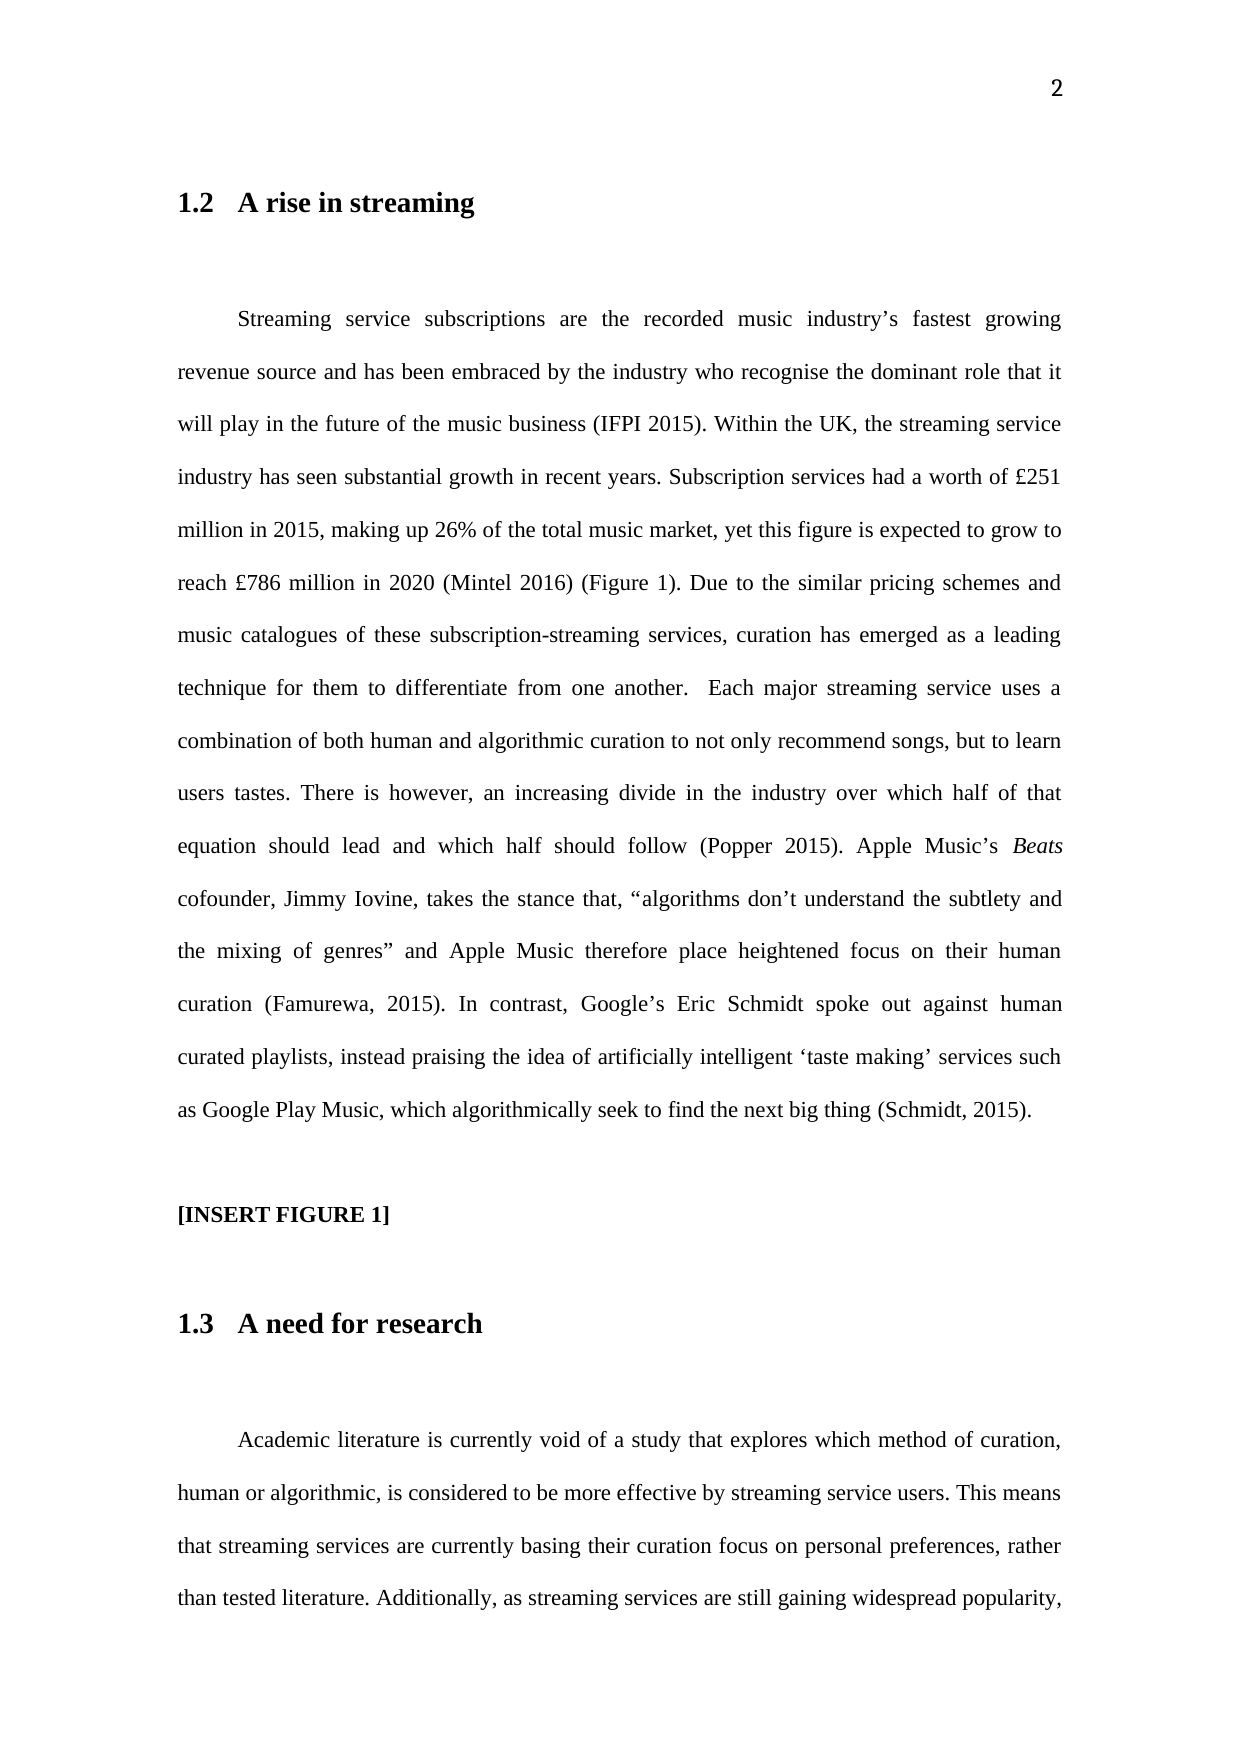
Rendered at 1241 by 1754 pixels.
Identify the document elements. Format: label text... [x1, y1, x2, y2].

subtitle A need for research [177, 1306, 1063, 1340]
text Streaming service subscriptions are the recorded music industry’s fastest growing revenue source and has been embraced by the industry who recognise the dominant role that it will play in the future of the music business (IFPI 2015). Within the UK, the streaming service industry has seen substantial growth in recent years. Subscription services had a worth of £251 million in 2015, making up 26% of the total music market, yet this figure is expected to grow to reach £786 million in 2020 (Mintel 2016) (Figure 1). Due to the similar pricing schemes and music catalogues of these subscription-streaming services, curation has emerged as a leading technique for them to differentiate from one another. Each major streaming service uses a combination of both human and algorithmic curation to not only recommend songs, but to learn users tastes. There is however, an increasing divide in the industry over which half of that equation should lead and which half should follow (Popper 2015). Apple Music’s Beats cofounder, Jimmy Iovine, takes the stance that, “algorithms don’t understand the subtlety and the mixing of genres” and Apple Music therefore place heightened focus on their human curation (Famurewa, 2015). In contrast, Google’s Eric Schmidt spoke out against human curated playlists, instead praising the idea of artificially intelligent ‘taste making’ services such as Google Play Music, which algorithmically seek to find the next big thing (Schmidt, 2015). [177, 305, 1063, 1122]
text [177, 1426, 1063, 1611]
text [INSERT FIGURE 1] [177, 1201, 1063, 1227]
subtitle A rise in streaming [177, 185, 1063, 219]
